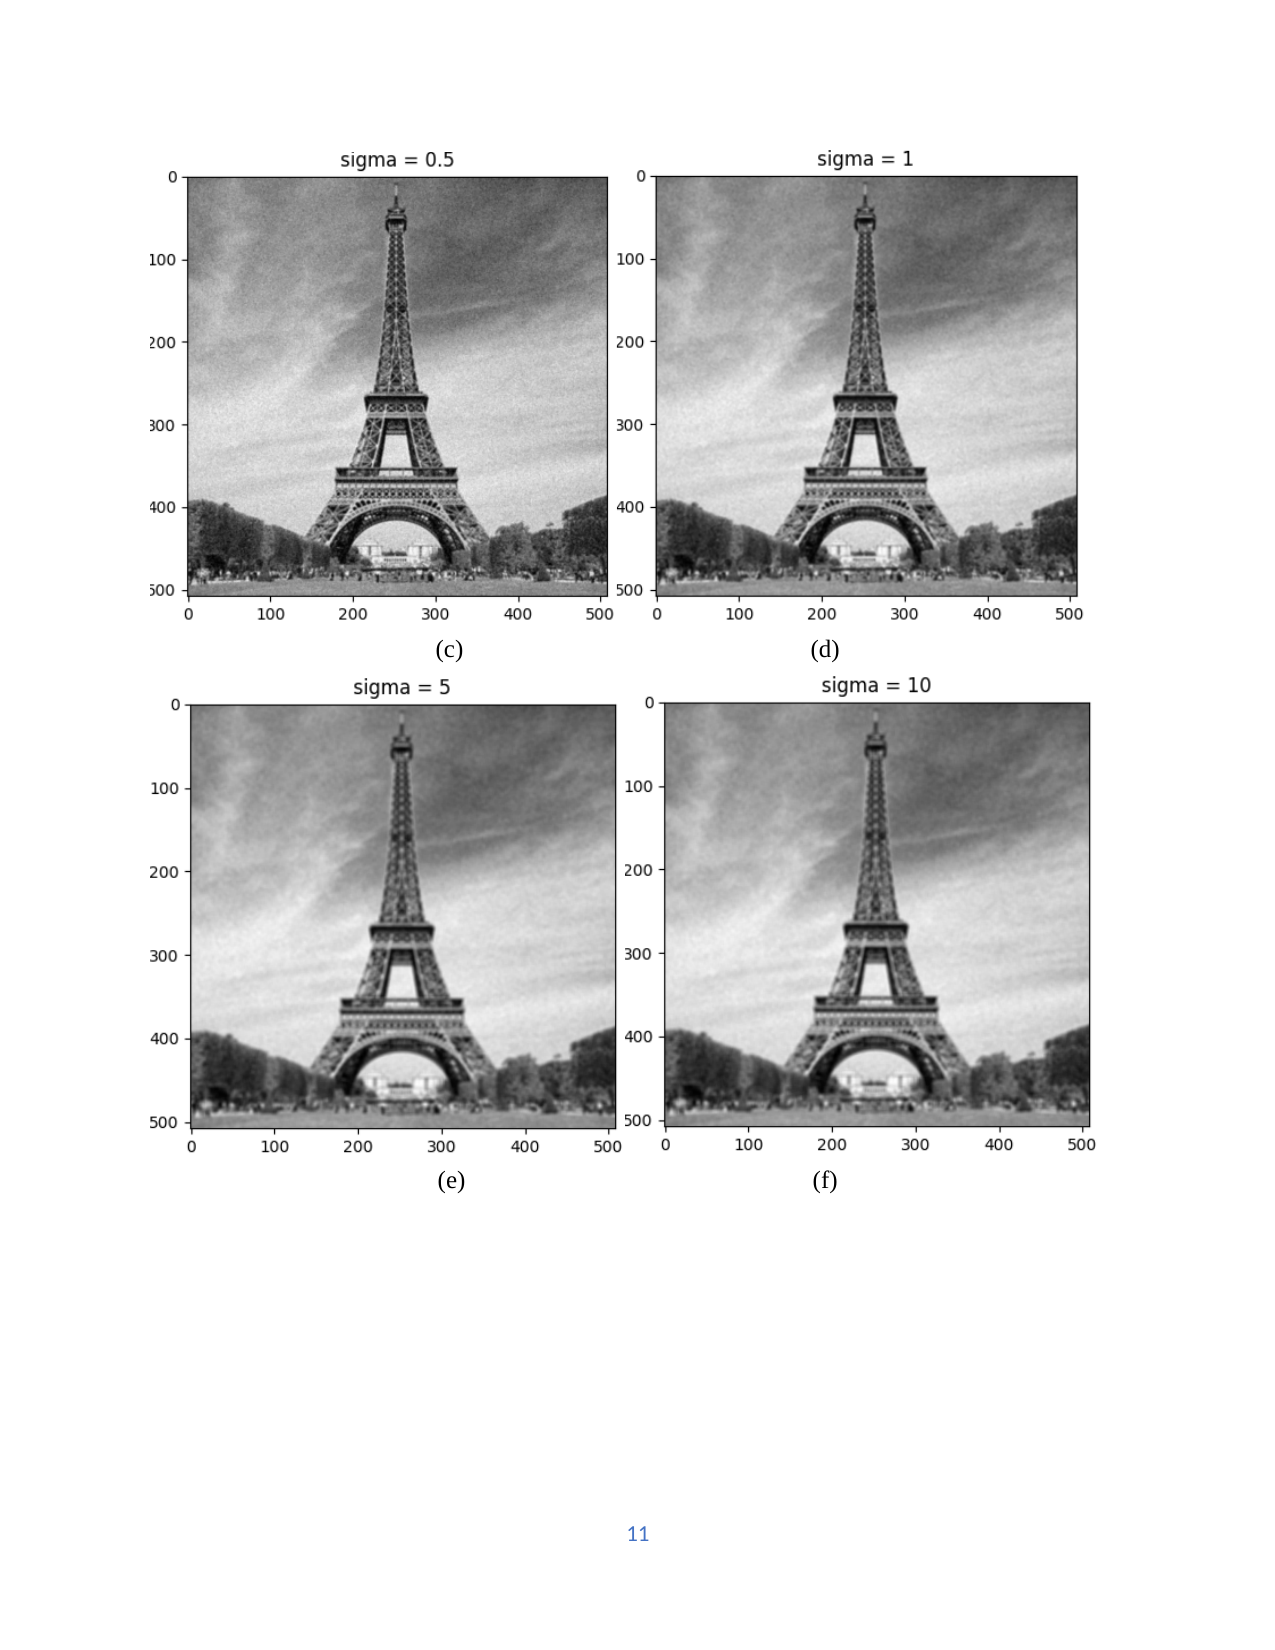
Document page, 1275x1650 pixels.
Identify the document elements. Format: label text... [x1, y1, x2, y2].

picture [150, 675, 1099, 1153]
list (c) (d) [150, 634, 1125, 663]
list (e) (f) [150, 1165, 1125, 1194]
picture [150, 150, 1086, 622]
